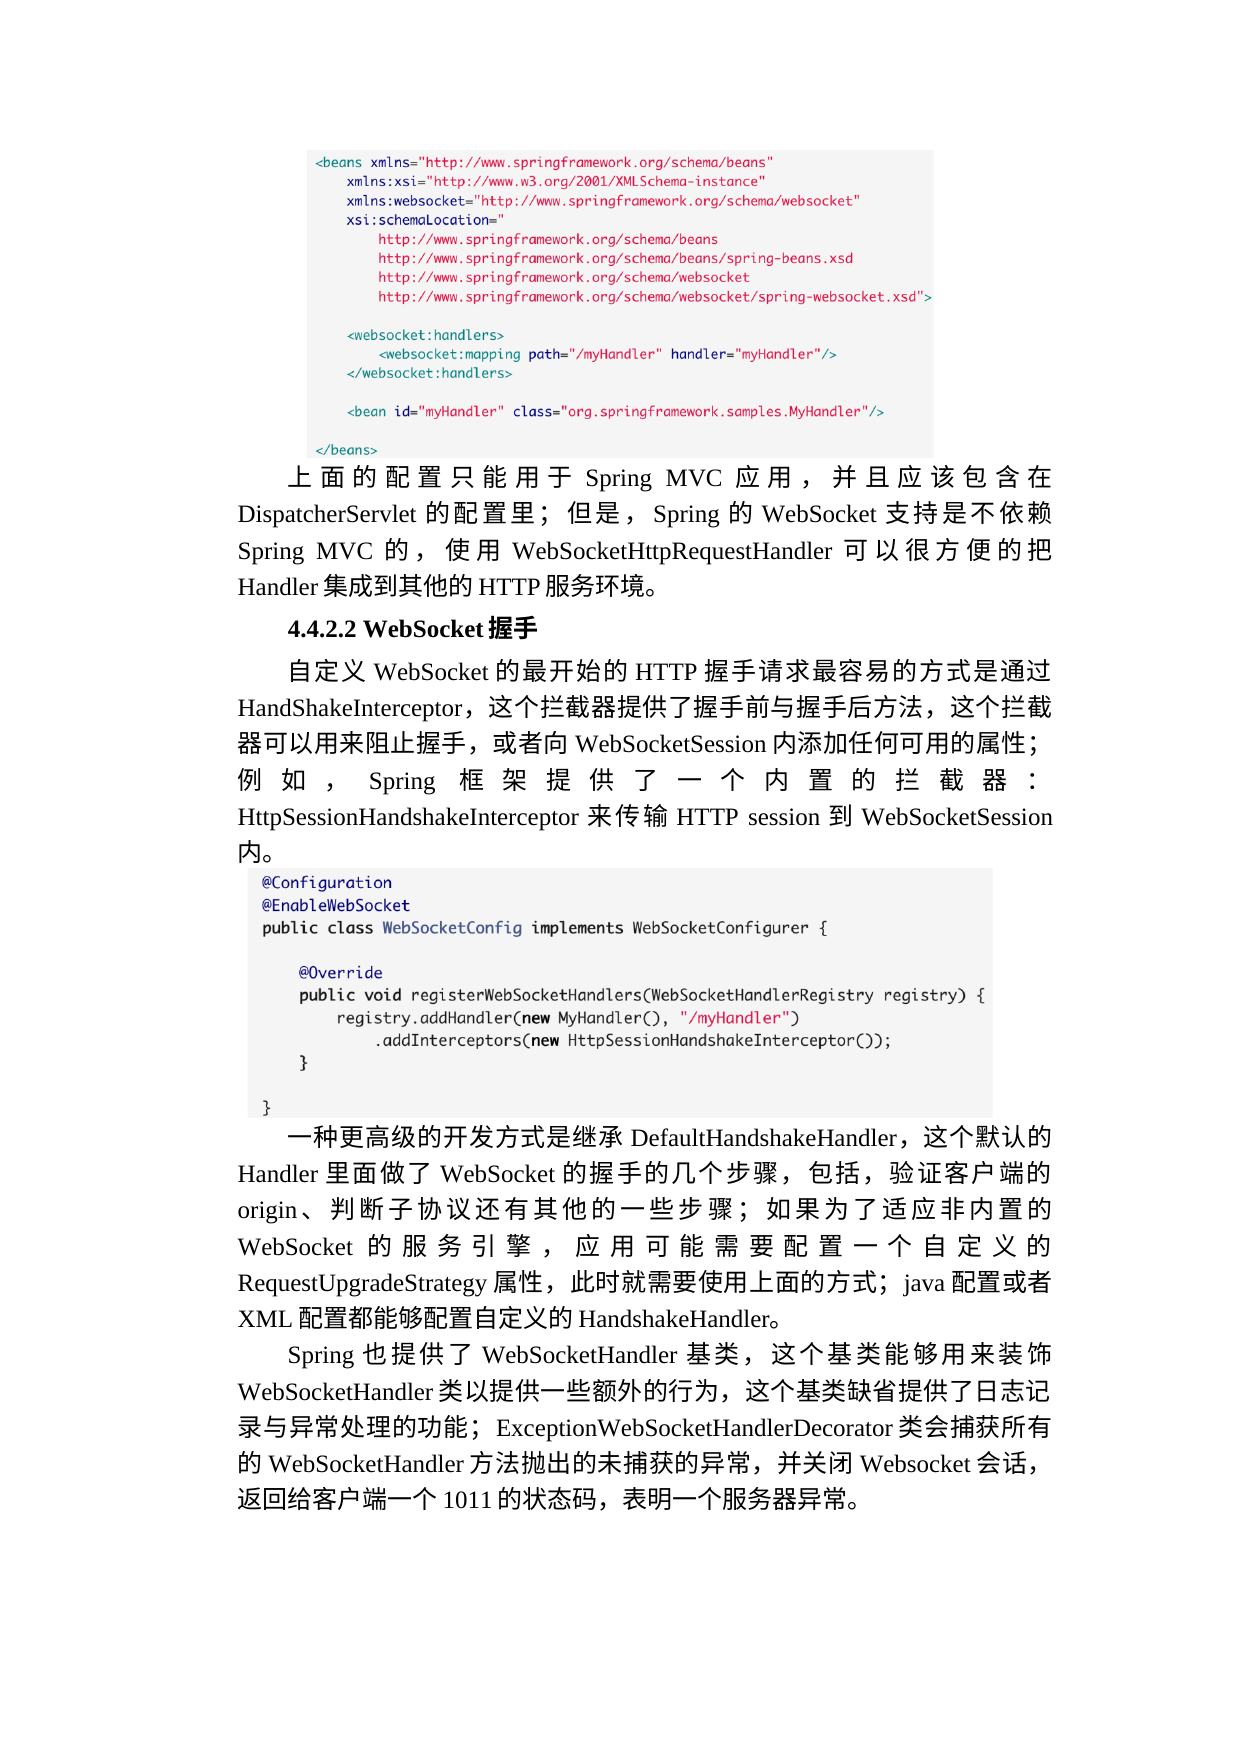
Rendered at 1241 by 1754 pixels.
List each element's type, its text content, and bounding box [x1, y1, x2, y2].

text 一种更高级的开发方式是继承DefaultHandshakeHandler，这个默认的Handler里面做了WebSocket的握手的几个步骤，包括，验证客户端的origin、判断子协议还有其他的一些步骤；如果为了适应非内置的WebSocket的服务引擎，应用可能需要配置一个自定义的RequestUpgradeStrategy属性，此时就需要使用上面的方式；java配置或者XML配置都能够配置自定义的HandshakeHandler。 [237, 1117, 1053, 1335]
text 自定义WebSocket的最开始的HTTP握手请求最容易的方式是通过HandShakeInterceptor，这个拦截器提供了握手前与握手后方法，这个拦截器可以用来阻止握手，或者向WebSocketSession内添加任何可用的属性；例如，Spring框架提供了一个内置的拦截器：HttpSessionHandshakeInterceptor来传输HTTP session到WebSocketSession内。 [237, 651, 1053, 869]
picture [247, 868, 993, 1118]
text 上面的配置只能用于Spring MVC应用，并且应该包含在DispatcherServlet的配置里；但是，Spring的WebSocket支持是不依赖Spring MVC的，使用WebSocketHttpRequestHandler可以很方便的把Handler集成到其他的HTTP服务环境。 [237, 458, 1053, 603]
picture [306, 150, 934, 458]
text Spring也提供了WebSocketHandler基类，这个基类能够用来装饰WebSocketHandler类以提供一些额外的行为，这个基类缺省提供了日志记录与异常处理的功能；ExceptionWebSocketHandlerDecorator类会捕获所有的WebSocketHandler方法抛出的未捕获的异常，并关闭Websocket会话，返回给客户端一个1011的状态码，表明一个服务器异常。 [237, 1335, 1053, 1516]
subtitle 4.4.2.2 WebSocket握手 [237, 609, 1053, 645]
